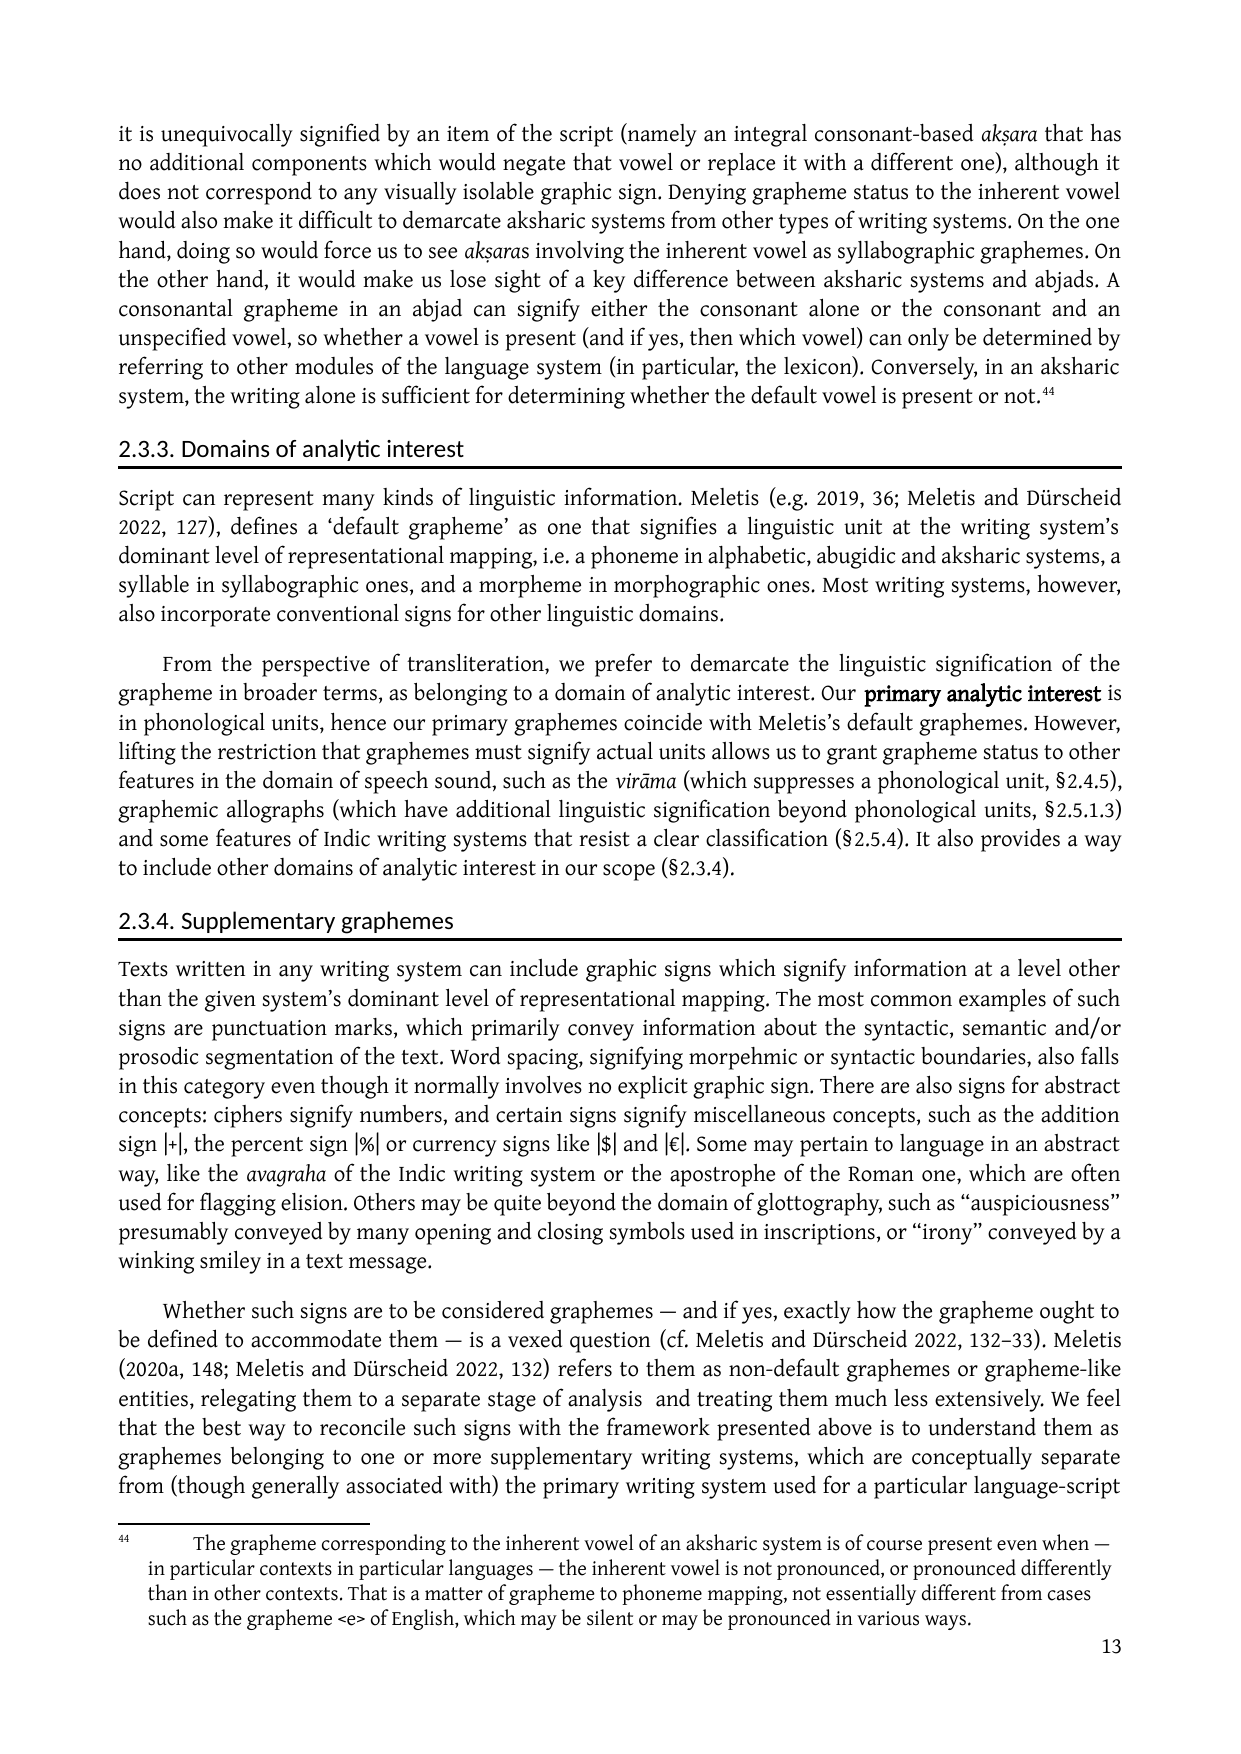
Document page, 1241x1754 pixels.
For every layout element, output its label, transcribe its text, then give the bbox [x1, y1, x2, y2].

text From the perspective of transliteration, we prefer to demarcate the linguistic signification of the grapheme in broader terms, as belonging to a domain of analytic interest. Our primary analytic interest is in phonological units, hence our primary graphemes coincide with Meletis’s default graphemes. However, lifting the restriction that graphemes must signify actual units allows us to grant grapheme status to other features in the domain of speech sound, such as the virāma (which suppresses a phonological unit, §2.4.5), graphemic allographs (which have additional linguistic signification beyond phonological units, §2.5.1.3) and some features of Indic writing systems that resist a clear classification (§2.5.4). It also provides a way to include other domains of analytic interest in our scope (§2.3.4). [118, 648, 1122, 882]
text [118, 1295, 1122, 1499]
subtitle Supplementary graphemes [118, 902, 1122, 938]
text Texts written in any writing system can include graphic signs which signify information at a level other than the given system’s dominant level of representational mapping. The most common examples of such signs are punctuation marks, which primarily convey information about the syntactic, semantic and/or prosodic segmentation of the text. Word spacing, signifying morpehmic or syntactic boundaries, also falls in this category even though it normally involves no explicit graphic sign. There are also signs for abstract concepts: ciphers signify numbers, and certain signs signify miscellaneous concepts, such as the addition sign |+|, the percent sign |%| or currency signs like |$| and |€|. Some may pertain to language in an abstract way, like the avagraha of the Indic writing system or the apostrophe of the Roman one, which are often used for flagging elision. Others may be quite beyond the domain of glottography, such as “auspiciousness” presumably conveyed by many opening and closing symbols used in inscriptions, or “irony” conveyed by a winking smiley in a text message. [118, 953, 1122, 1274]
subtitle Domains of analytic interest [118, 431, 1122, 466]
text The inherent vowel of aksharic systems comprises a bona fide grapheme. This position is not normally taken in grapholinguistic circles, but it is a straightforward corollary of our grapheme definition. Linguistically, the inherent vowel is a unit belonging to our domain of analytic interest, while graphically, it is unequivocally signified by an item of the script (namely an integral consonant-based akṣara that has no additional components which would negate that vowel or replace it with a different one), although it does not correspond to any visually isolable graphic sign. Denying grapheme status to the inherent vowel would also make it difficult to demarcate aksharic systems from other types of writing systems. On the one hand, doing so would force us to see akṣaras involving the inherent vowel as syllabographic graphemes. On the other hand, it would make us lose sight of a key difference between aksharic systems and abjads. A consonantal grapheme in an abjad can signify either the consonant alone or the consonant and an unspecified vowel, so whether a vowel is present (and if yes, then which vowel) can only be determined by referring to other modules of the language system (in particular, the lexicon). Conversely, in an aksharic system, the writing alone is sufficient for determining whether the default vowel is present or not. [118, 118, 1122, 410]
text Script can represent many kinds of linguistic information. Meletis (e.g. 2019, 36; Meletis and Dürscheid 2022, 127), defines a ‘default grapheme’ as one that signifies a linguistic unit at the writing system’s dominant level of representational mapping, i.e. a phoneme in alphabetic, abugidic and aksharic systems, a syllable in syllabographic ones, and a morpheme in morphographic ones. Most writing systems, however, also incorporate conventional signs for other linguistic domains. [118, 482, 1122, 627]
